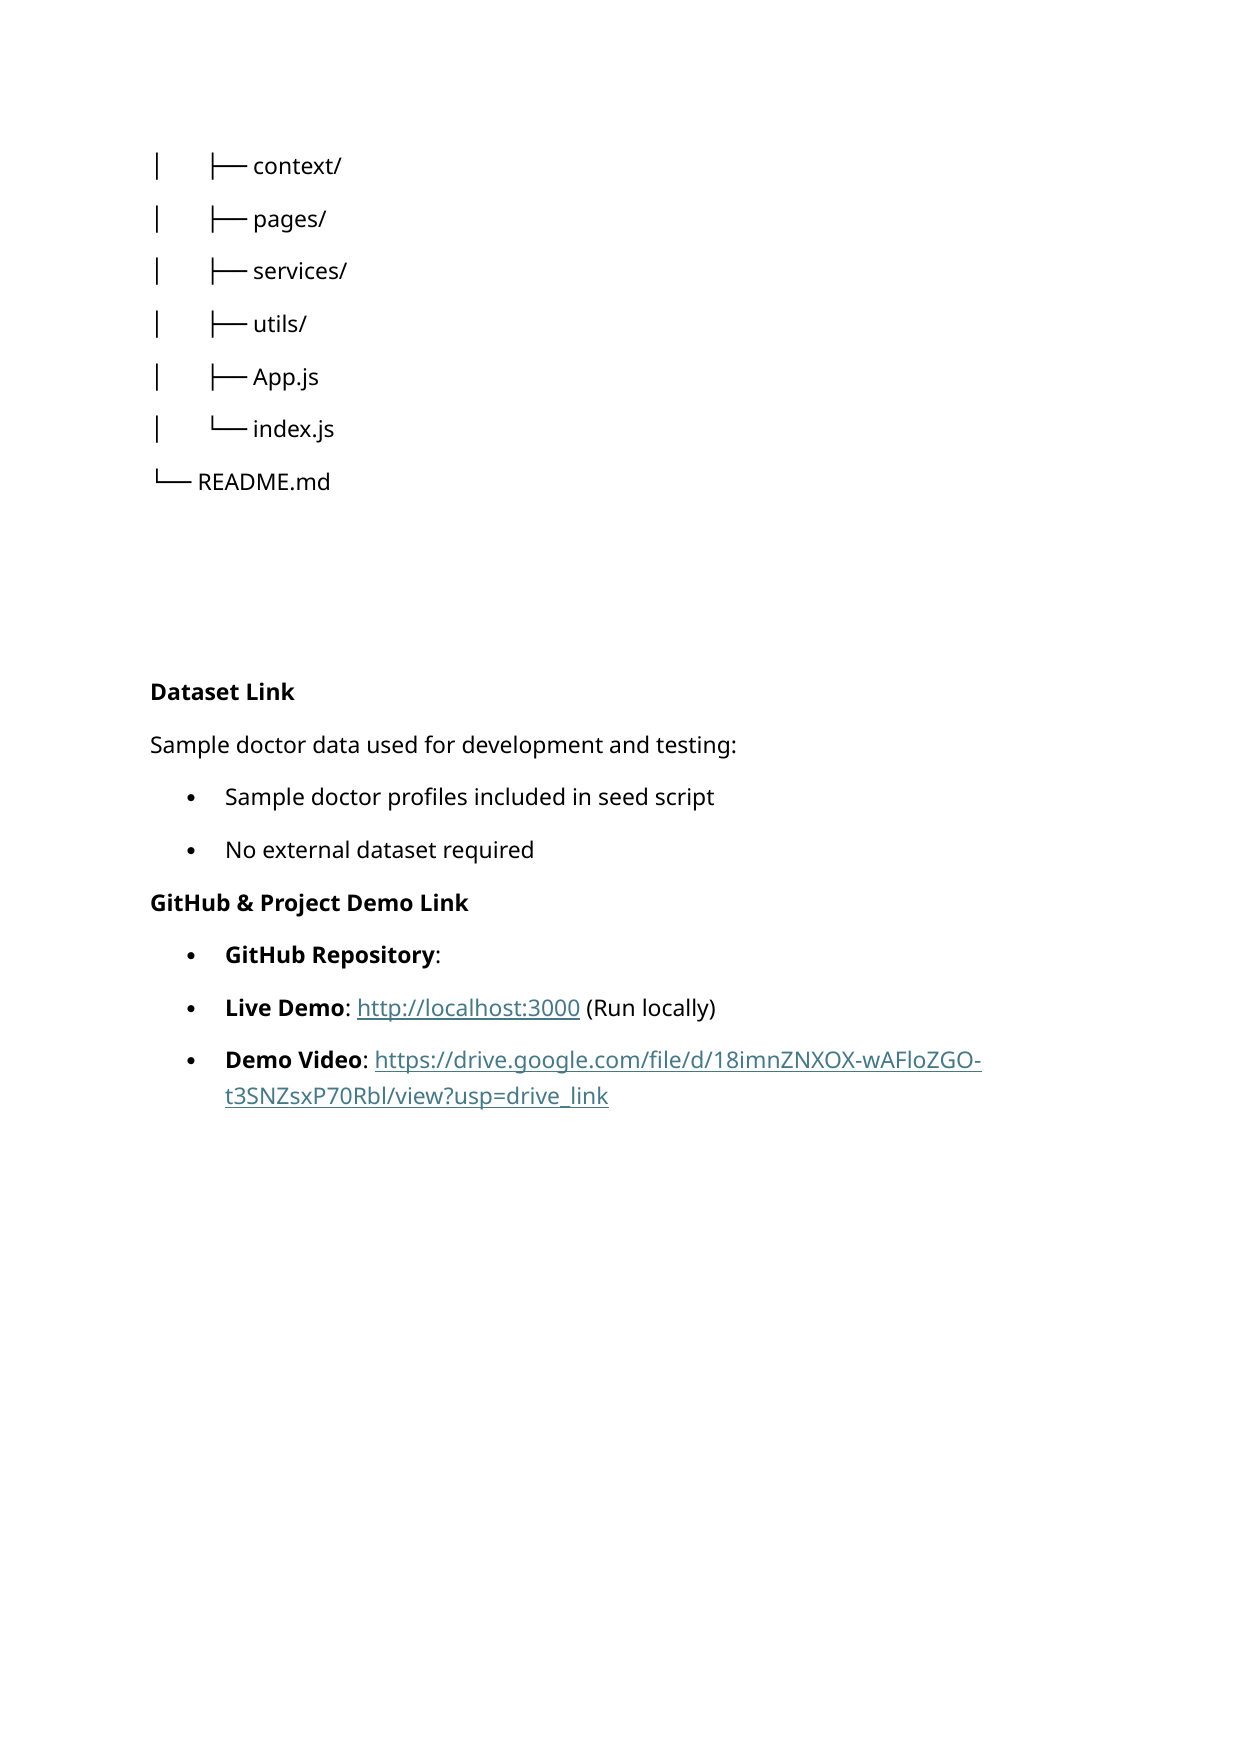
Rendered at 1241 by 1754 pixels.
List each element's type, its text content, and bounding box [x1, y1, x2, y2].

list Demo Video: https://drive.google.com/file/d/18imnZNXOX-wAFloZGO-t3SNZsxP70Rbl/view?usp=drive_link [187, 1044, 1090, 1111]
text Dataset Link [150, 676, 1090, 707]
text GitHub & Project Demo Link [150, 886, 1090, 918]
text │ ├── pages/ [150, 203, 1090, 234]
text Sample doctor data used for development and testing: [150, 729, 1090, 760]
list Sample doctor profiles included in seed script [187, 781, 1090, 812]
text │ ├── services/ [150, 255, 1090, 286]
text │ └── index.js [150, 413, 1090, 444]
list Live Demo: http://localhost:3000 (Run locally) [187, 992, 1090, 1023]
text └── README.md [150, 466, 1090, 497]
list GitHub Repository: [187, 939, 1090, 970]
text │ ├── App.js [150, 360, 1090, 392]
text │ ├── utils/ [150, 308, 1090, 339]
text │ ├── context/ [150, 150, 1090, 181]
list No external dataset required [187, 834, 1090, 865]
